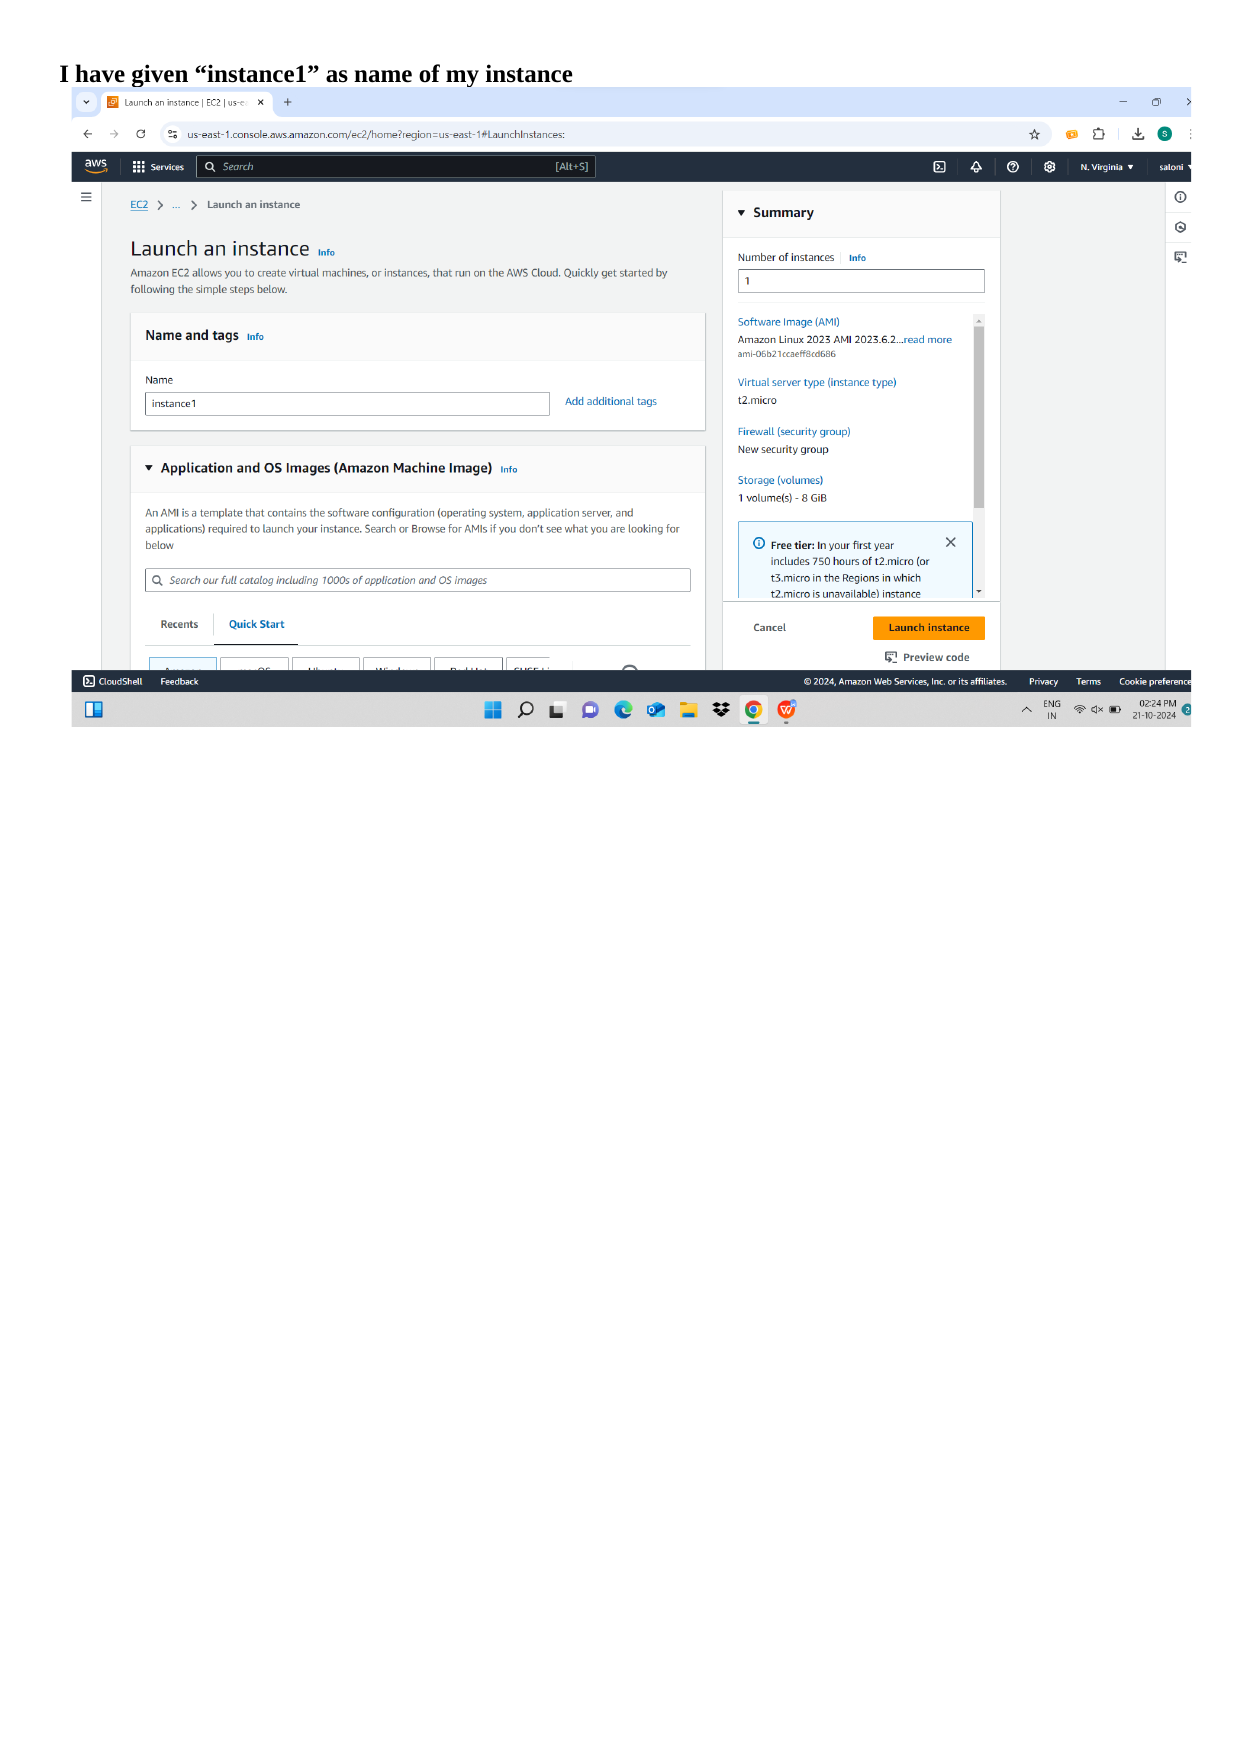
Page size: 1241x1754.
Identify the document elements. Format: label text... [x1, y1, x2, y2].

picture [71, 87, 1192, 727]
